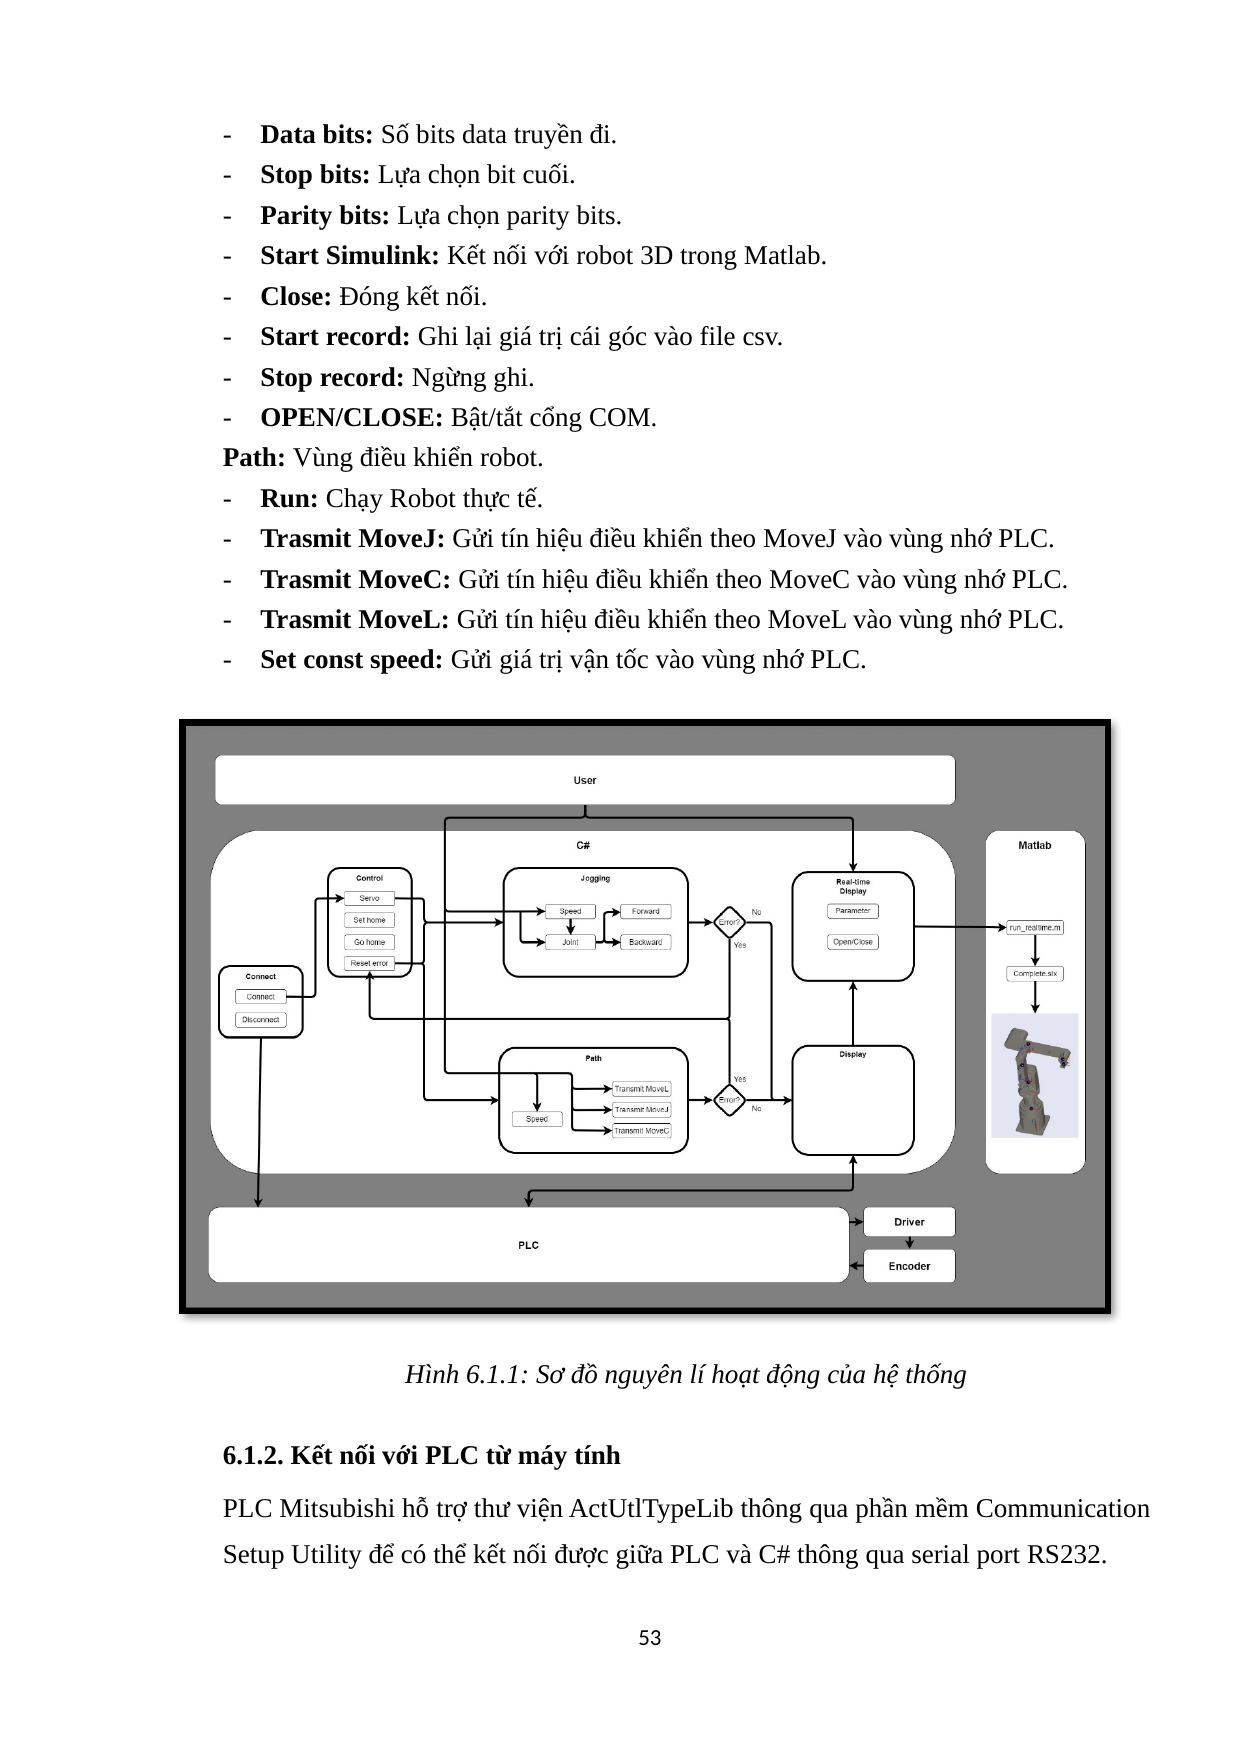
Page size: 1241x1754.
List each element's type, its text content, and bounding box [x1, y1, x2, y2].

list Hình 6.1.1: Sơ đồ nguyên lí hoạt động của hệ thống [223, 1358, 1152, 1389]
list OPEN/CLOSE: Bật/tắt cổng COM. [223, 401, 1152, 432]
list Run: Chạy Robot thực tế. [223, 482, 1152, 513]
list Start Simulink: Kết nối với robot 3D trong Matlab. [223, 239, 1152, 271]
list Trasmit MoveC: Gửi tín hiệu điều khiển theo MoveC vào vùng nhớ PLC. [223, 563, 1152, 594]
list Stop record: Ngừng ghi. [223, 361, 1152, 392]
list Start record: Ghi lại giá trị cái góc vào file csv. [223, 320, 1152, 351]
list Trasmit MoveJ: Gửi tín hiệu điều khiển theo MoveJ vào vùng nhớ PLC. [223, 522, 1152, 553]
list 6.1.2. Kết nối với PLC từ máy tính [223, 1439, 1152, 1470]
list Parity bits: Lựa chọn parity bits. [223, 199, 1152, 230]
list Close: Đóng kết nối. [223, 280, 1152, 311]
list Set const speed: Gửi giá trị vận tốc vào vùng nhớ PLC. [223, 643, 1152, 675]
list Path: Vùng điều khiển robot. [223, 441, 1152, 473]
picture [186, 726, 1105, 1308]
list Stop bits: Lựa chọn bit cuối. [223, 158, 1152, 190]
list Data bits: Số bits data truyền đi. [223, 118, 1152, 149]
list Trasmit MoveL: Gửi tín hiệu điều khiển theo MoveL vào vùng nhớ PLC. [223, 603, 1152, 634]
text PLC Mitsubishi hỗ trợ thư viện ActUtlTypeLib thông qua phần mềm Communication Setup Utility để có thể kết nối được giữa PLC và C# thông qua serial port RS232. [223, 1492, 1152, 1569]
